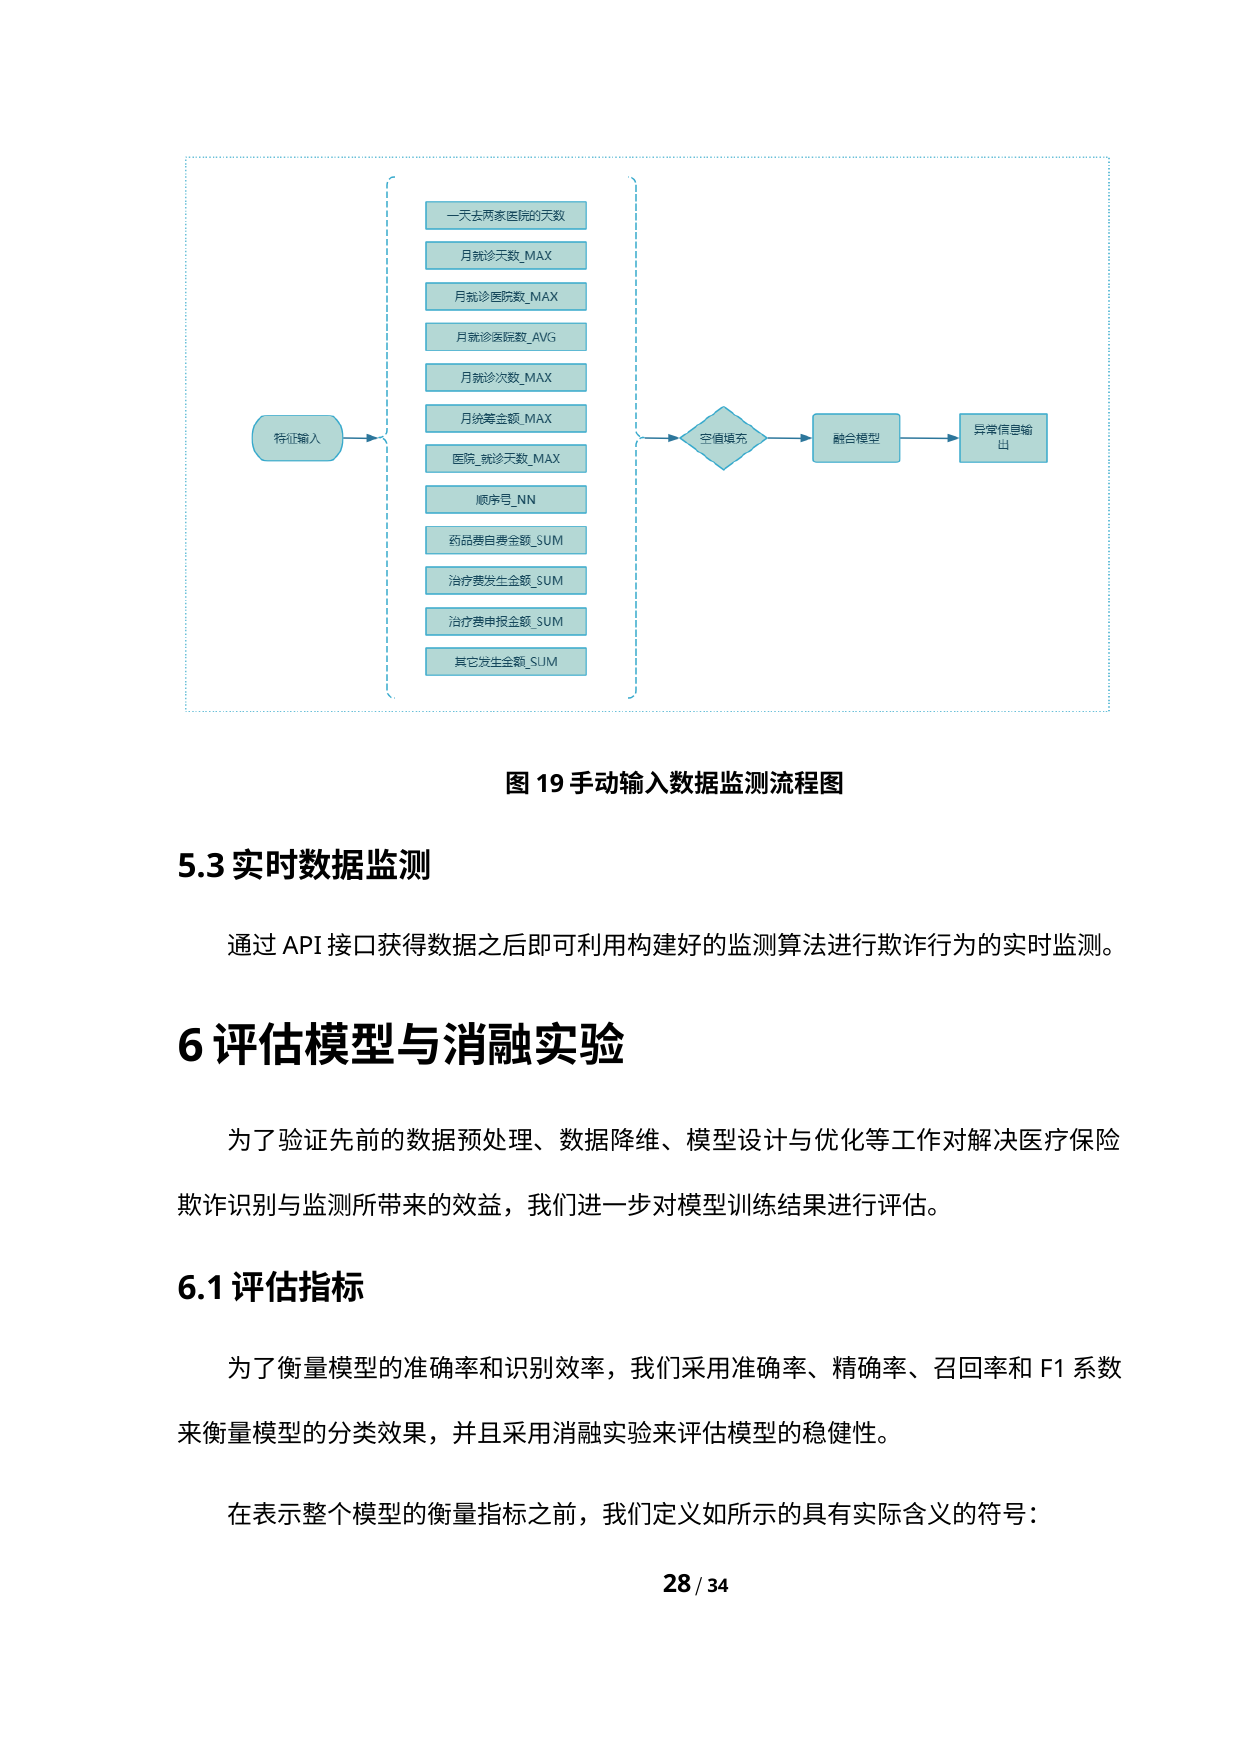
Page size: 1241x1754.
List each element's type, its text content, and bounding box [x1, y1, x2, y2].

subtitle 5.3实时数据监测 [177, 830, 1122, 895]
text 在表示整个模型的衡量指标之前，我们定义如所示的具有实际含义的符号： [177, 1480, 1122, 1545]
text 通过API接口获得数据之后即可利用构建好的监测算法进行欺诈行为的实时监测。 [177, 911, 1122, 976]
text 图19手动输入数据监测流程图 [177, 749, 1122, 814]
text 为了衡量模型的准确率和识别效率，我们采用准确率、精确率、召回率和F1系数来衡量模型的分类效果，并且采用消融实验来评估模型的稳健性。 [177, 1334, 1122, 1464]
picture [177, 147, 1123, 721]
text 为了验证先前的数据预处理、数据降维、模型设计与优化等工作对解决医疗保险欺诈识别与监测所带来的效益，我们进一步对模型训练结果进行评估。 [177, 1106, 1122, 1236]
text 6.1评估指标 [177, 1253, 1122, 1318]
text 6评估模型与消融实验 [177, 993, 1122, 1090]
